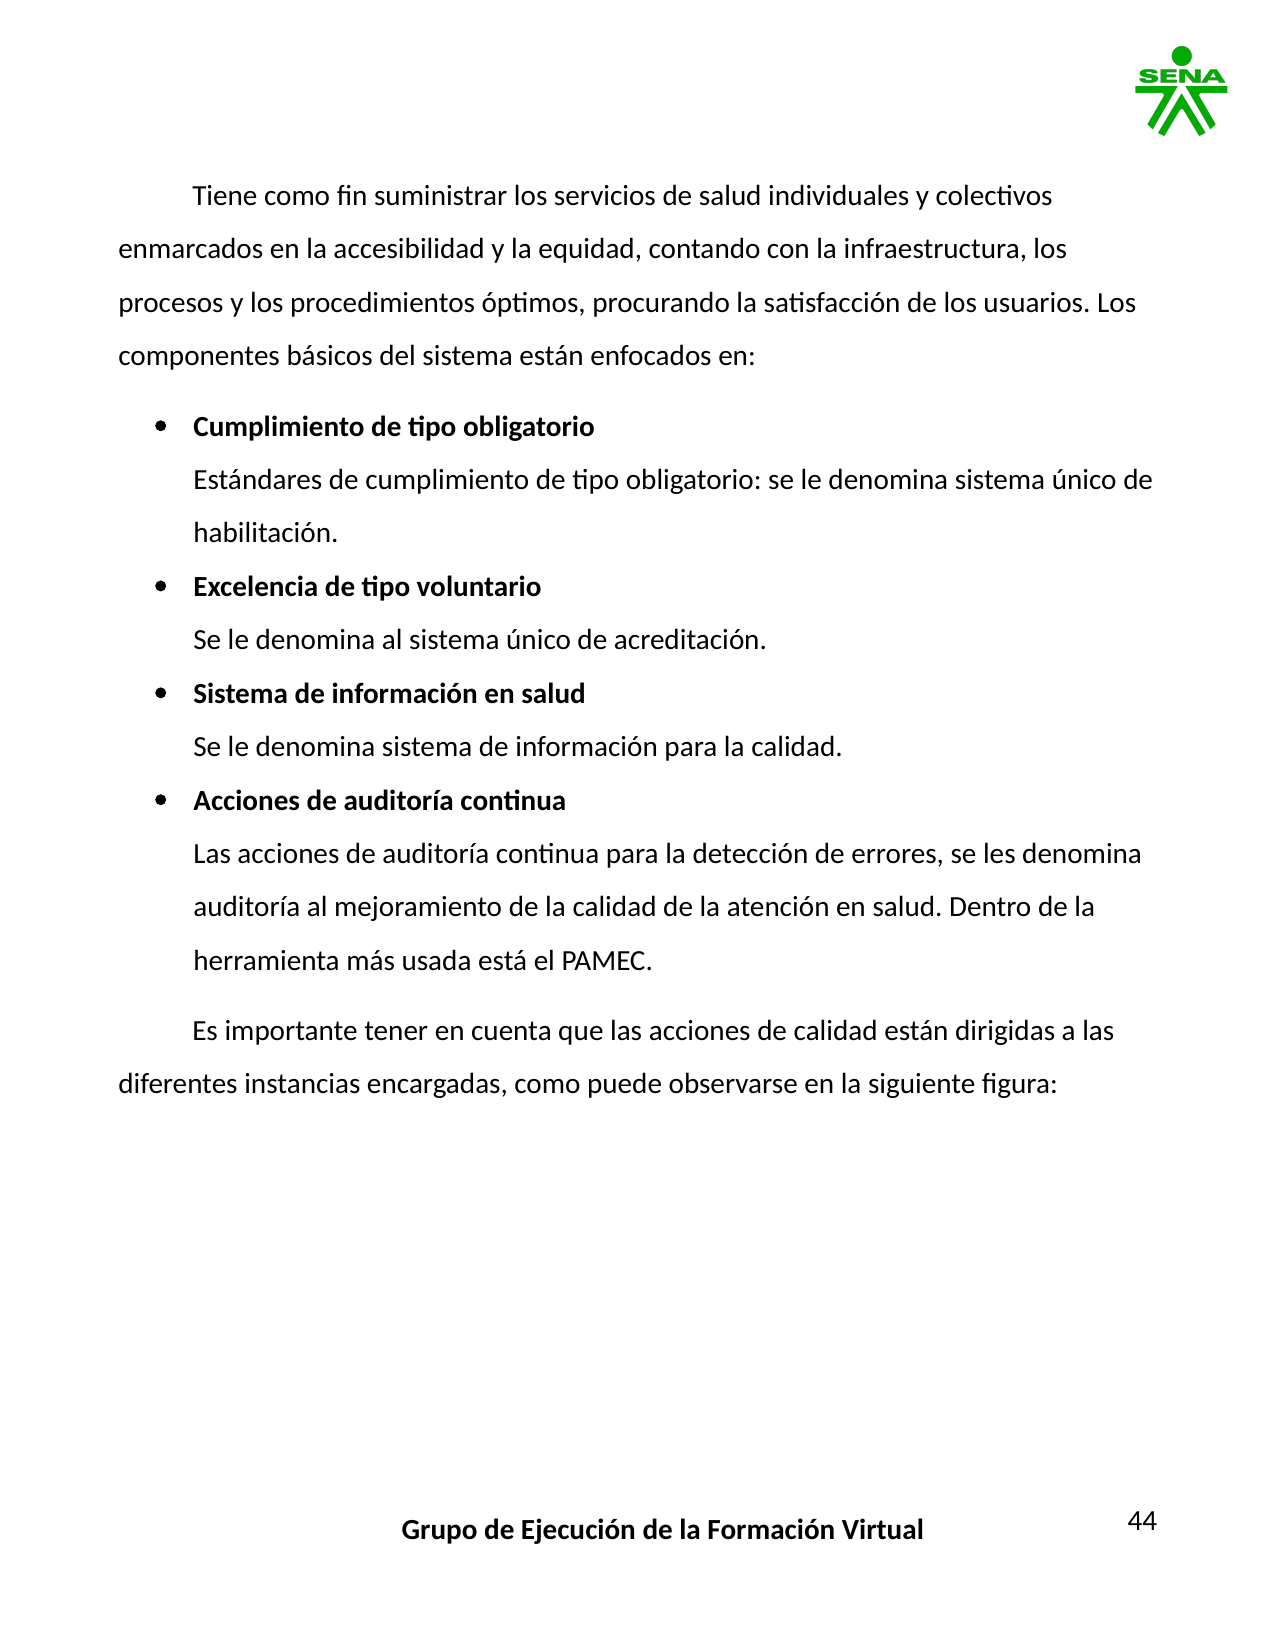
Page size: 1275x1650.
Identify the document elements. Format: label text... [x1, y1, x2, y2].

list Estándares de cumplimiento de tipo obligatorio: se le denomina sistema único de habilitación. [193, 461, 1157, 550]
text Tiene como fin suministrar los servicios de salud individuales y colectivos enmarcados en la accesibilidad y la equidad, contando con la infraestructura, los procesos y los procedimientos óptimos, procurando la satisfacción de los usuarios. Los componentes básicos del sistema están enfocados en: [118, 177, 1157, 373]
text Es importante tener en cuenta que las acciones de calidad están dirigidas a las diferentes instancias encargadas, como puede observarse en la siguiente figura: [118, 1012, 1157, 1101]
list Excelencia de tipo voluntario [156, 568, 1157, 603]
list Las acciones de auditoría continua para la detección de errores, se les denomina auditoría al mejoramiento de la calidad de la atención en salud. Dentro de la herramienta más usada está el PAMEC. [193, 835, 1157, 978]
list Acciones de auditoría continua [156, 782, 1157, 817]
list Se le denomina sistema de información para la calidad. [193, 728, 1157, 764]
list Cumplimiento de tipo obligatorio [156, 408, 1157, 443]
picture [1135, 46, 1228, 136]
list Sistema de información en salud [156, 675, 1157, 710]
list Se le denomina al sistema único de acreditación. [193, 621, 1157, 657]
